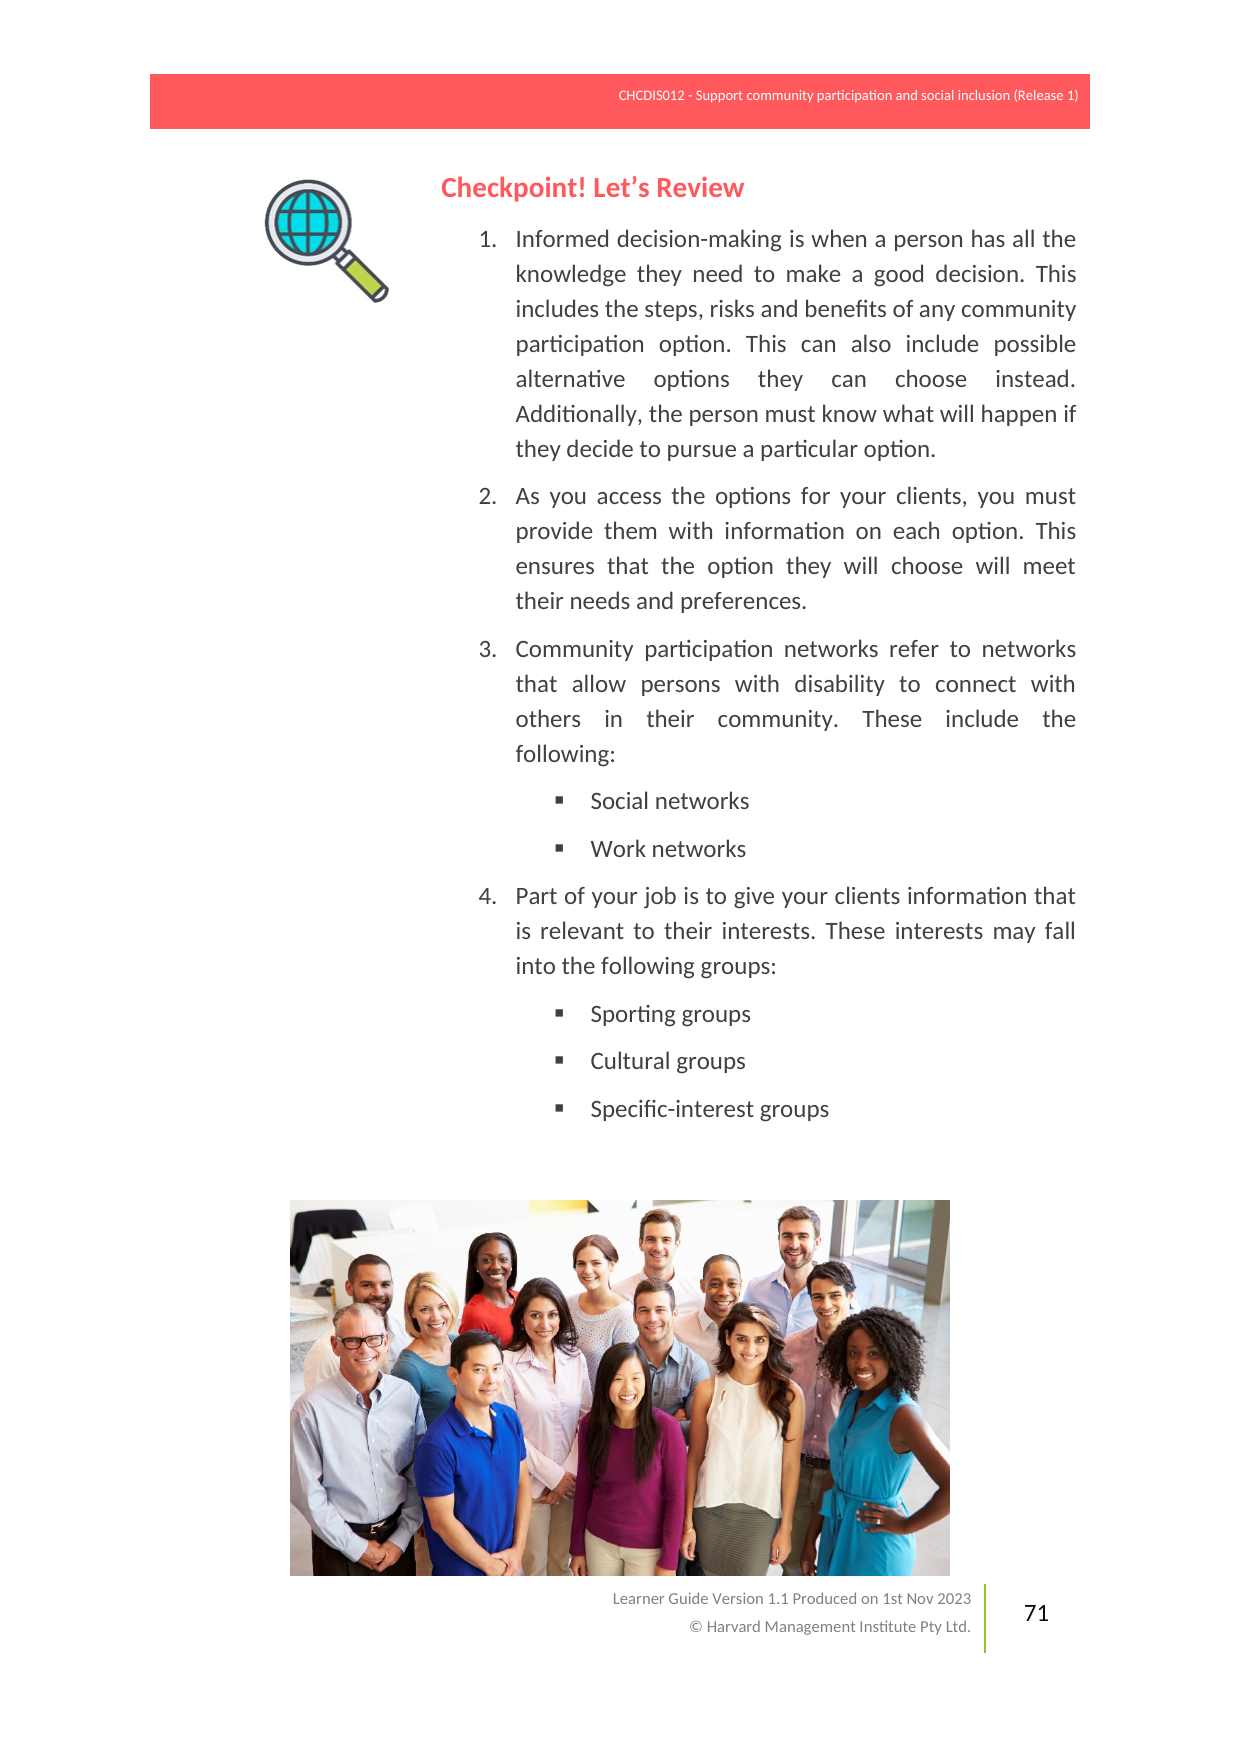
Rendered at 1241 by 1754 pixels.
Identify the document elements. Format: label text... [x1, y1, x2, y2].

picture [849, 1566, 856, 1576]
table_header [223, 157, 430, 1140]
picture [290, 1200, 950, 1576]
picture [256, 169, 397, 317]
table_header Checkpoint! Let’s Review Informed decision-making is when a person has all the knowledge they need to make a good decision. This includes the steps, risks and benefits of any community participation option. This can also include possible alternative options they can choose instead. Additionally, the person must know what will happen if they decide to pursue a particular option. As you access the options for your clients, you must provide them with information on each option. This ensures that the option they will choose will meet their needs and preferences. Community participation networks refer to networks that allow persons with disability to connect with others in their community. These include the following: Social networks Work networks Part of your job is to give your clients information that is relevant to their interests. These interests may fall into the following groups: Sporting groups Cultural groups Specific-interest groups [430, 157, 1088, 1140]
